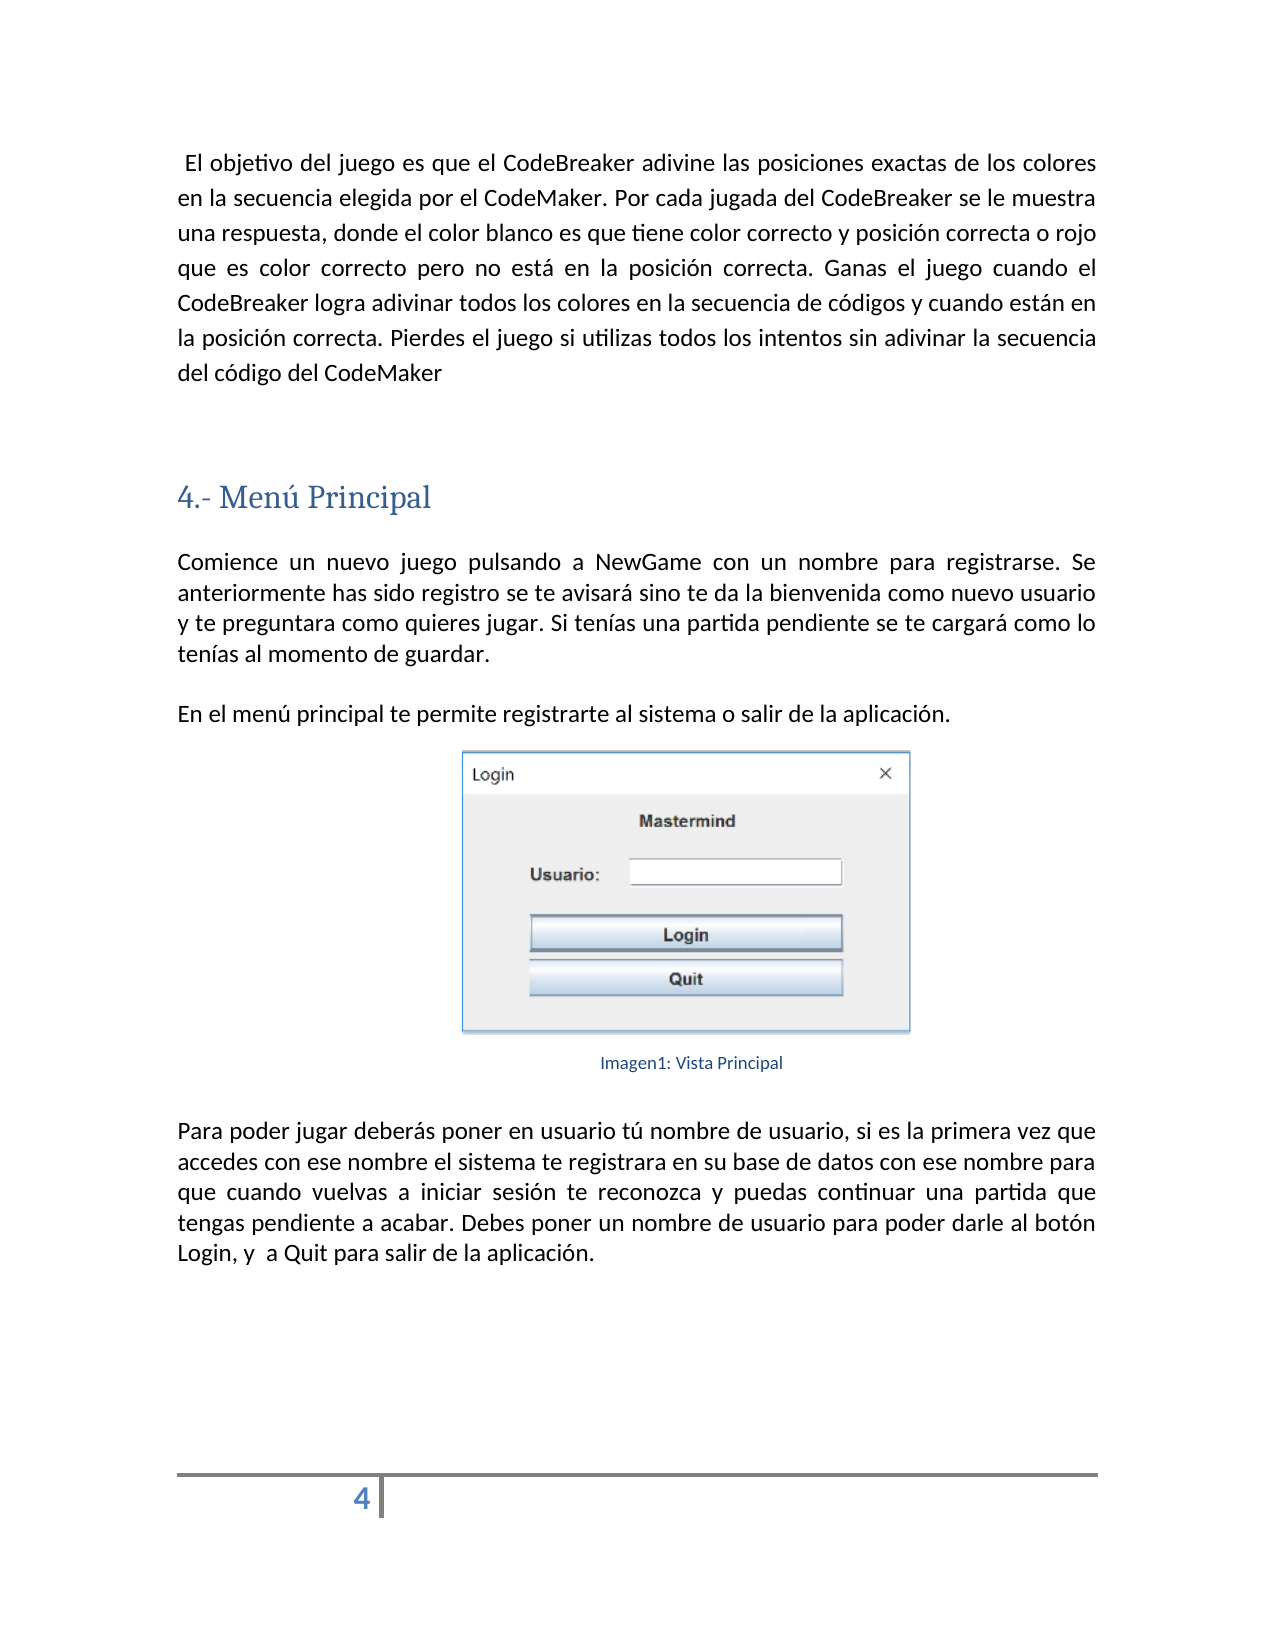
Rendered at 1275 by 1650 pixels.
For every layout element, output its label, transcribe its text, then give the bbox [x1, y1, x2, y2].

text Para poder jugar deberás poner en usuario tú nombre de usuario, si es la primera vez que accedes con ese nombre el sistema te registrara en su base de datos con ese nombre para que cuando vuelvas a iniciar sesión te reconozca y puedas continuar una partida que tengas pendiente a acabar. Debes poner un nombre de usuario para poder darle al botón Login, y a Quit para salir de la aplicación. [177, 1116, 1098, 1268]
text El objetivo del juego es que el CodeBreaker adivine las posiciones exactas de los colores en la secuencia elegida por el CodeMaker. Por cada jugada del CodeBreaker se le muestra una respuesta, donde el color blanco es que tiene color correcto y posición correcta o rojo que es color correcto pero no está en la posición correcta. Ganas el juego cuando el CodeBreaker logra adivinar todos los colores en la secuencia de códigos y cuando están en la posición correcta. Pierdes el juego si utilizas todos los intentos sin adivinar la secuencia del código del CodeMaker [177, 148, 1098, 388]
picture [461, 750, 911, 1035]
subtitle 4.- Menú Principal [177, 479, 1098, 517]
text En el menú principal te permite registrarte al sistema o salir de la aplicación. [177, 698, 1098, 728]
text Comience un nuevo juego pulsando a NewGame con un nombre para registrarse. Se anteriormente has sido registro se te avisará sino te da la bienvenida como nuevo usuario y te preguntara como quieres jugar. Si tenías una partida pendiente se te cargará como lo tenías al momento de guardar. [177, 546, 1098, 668]
